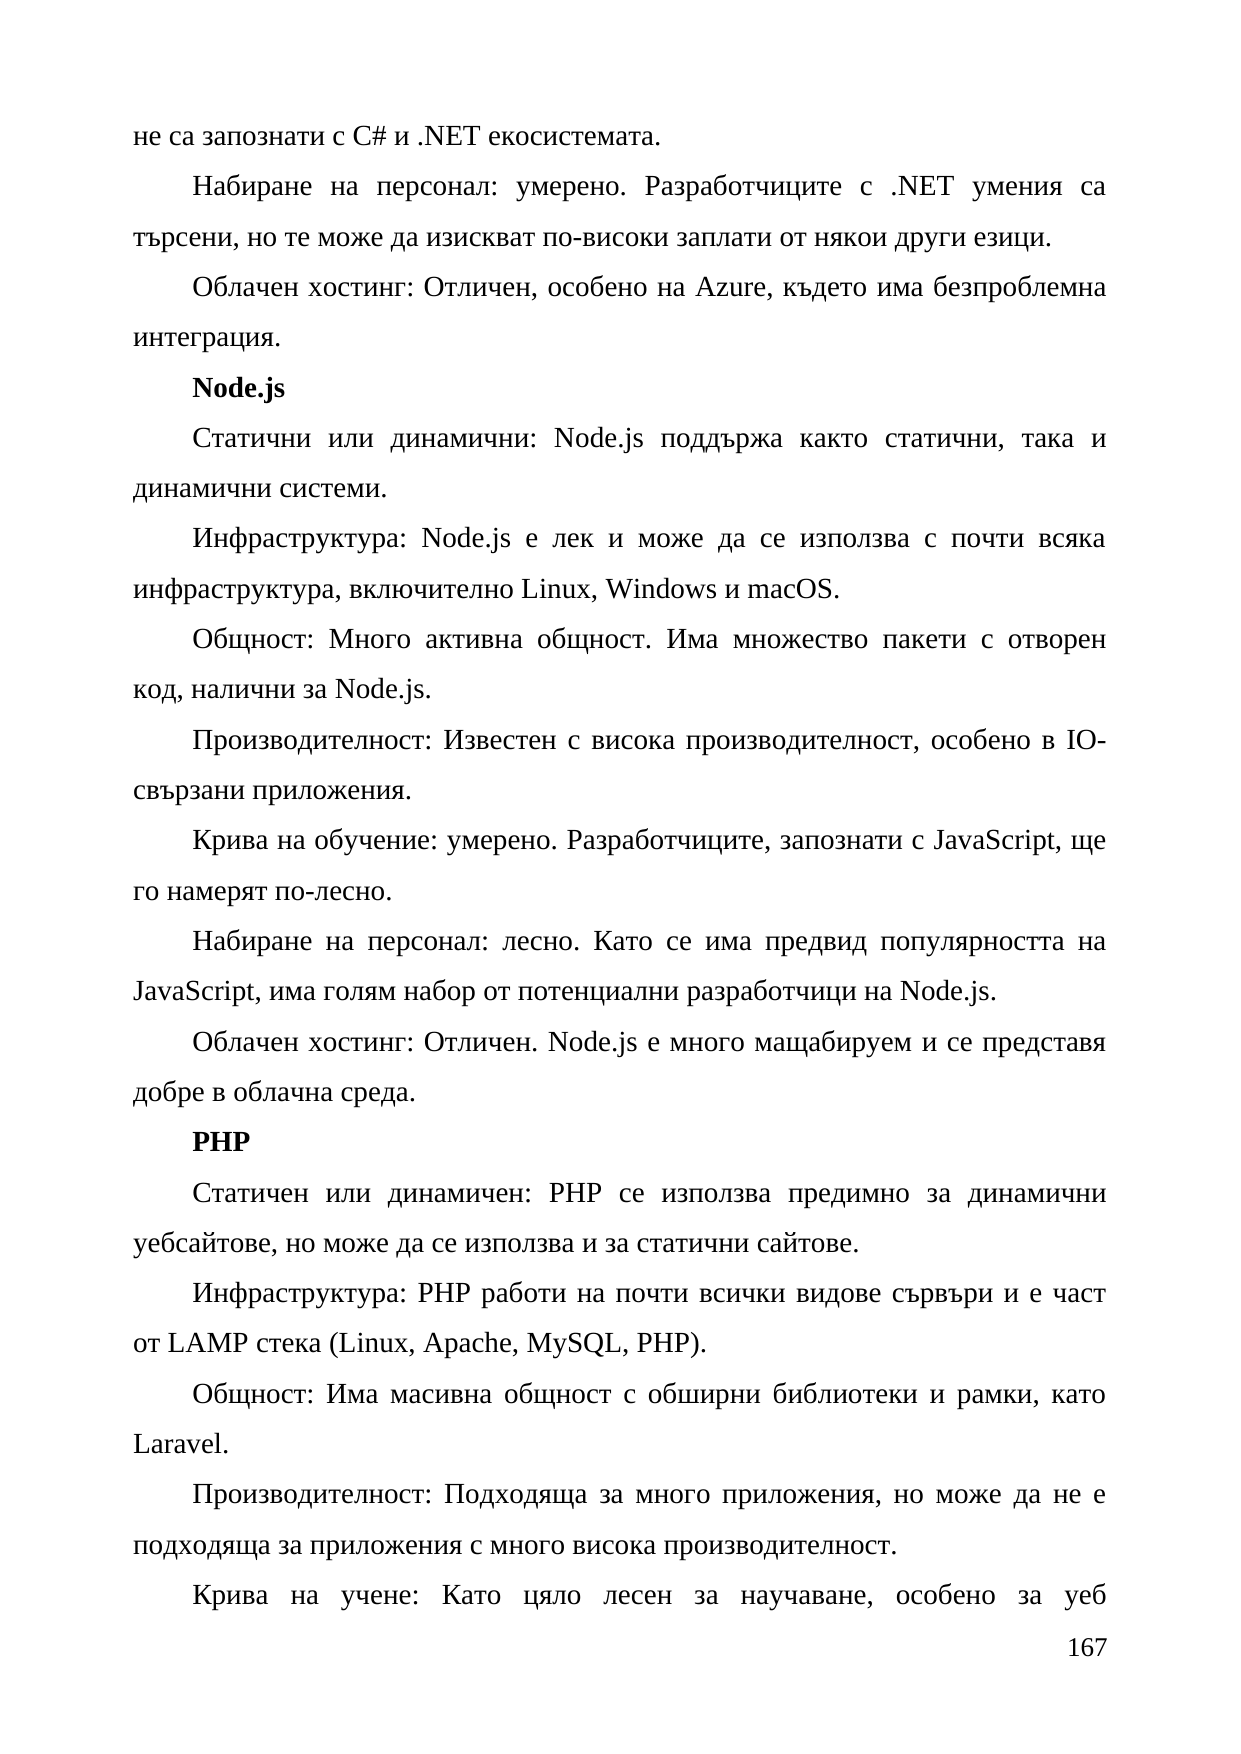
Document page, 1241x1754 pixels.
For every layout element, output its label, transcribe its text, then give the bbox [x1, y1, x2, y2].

text Инфраструктура: Node.js е лек и може да се използва с почти всяка инфраструктура, включително Linux, Windows и macOS. [133, 521, 1107, 604]
text PHP [133, 1124, 1107, 1158]
text Крива на обучение: умерено. Разработчиците, запознати с JavaScript, ще го намерят по-лесно. [133, 822, 1107, 906]
text Статичен или динамичен: PHP се използва предимно за динамични уебсайтове, но може да се използва и за статични сайтове. [133, 1175, 1107, 1258]
text Общност: Има масивна общност с обширни библиотеки и рамки, като Laravel. [133, 1376, 1107, 1460]
text Инфраструктура: PHP работи на почти всички видове сървъри и е част от LAMP стека (Linux, Apache, MySQL, PHP). [133, 1275, 1107, 1359]
text Набиране на персонал: умерено. Разработчиците с .NET умения са търсени, но те може да изискват по-високи заплати от някои други езици. [133, 168, 1107, 252]
text Общност: Много активна общност. Има множество пакети с отворен код, налични за Node.js. [133, 621, 1107, 705]
text Производителност: Известен с висока производителност, особено в IO-свързани приложения. [133, 722, 1107, 806]
text Набиране на персонал: лесно. Като се има предвид популярността на JavaScript, има голям набор от потенциални разработчици на Node.js. [133, 923, 1107, 1007]
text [133, 118, 1107, 152]
text Облачен хостинг: Отличен. Node.js е много мащабируем и се представя добре в облачна среда. [133, 1024, 1107, 1108]
text Облачен хостинг: Отличен, особено на Azure, където има безпроблемна интеграция. [133, 269, 1107, 353]
text Производителност: Подходяща за много приложения, но може да не е подходяща за приложения с много висока производителност. [133, 1477, 1107, 1560]
text Статични или динамични: Node.js поддържа както статични, така и динамични системи. [133, 420, 1107, 504]
text Node.js [133, 370, 1107, 403]
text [133, 1577, 1107, 1611]
